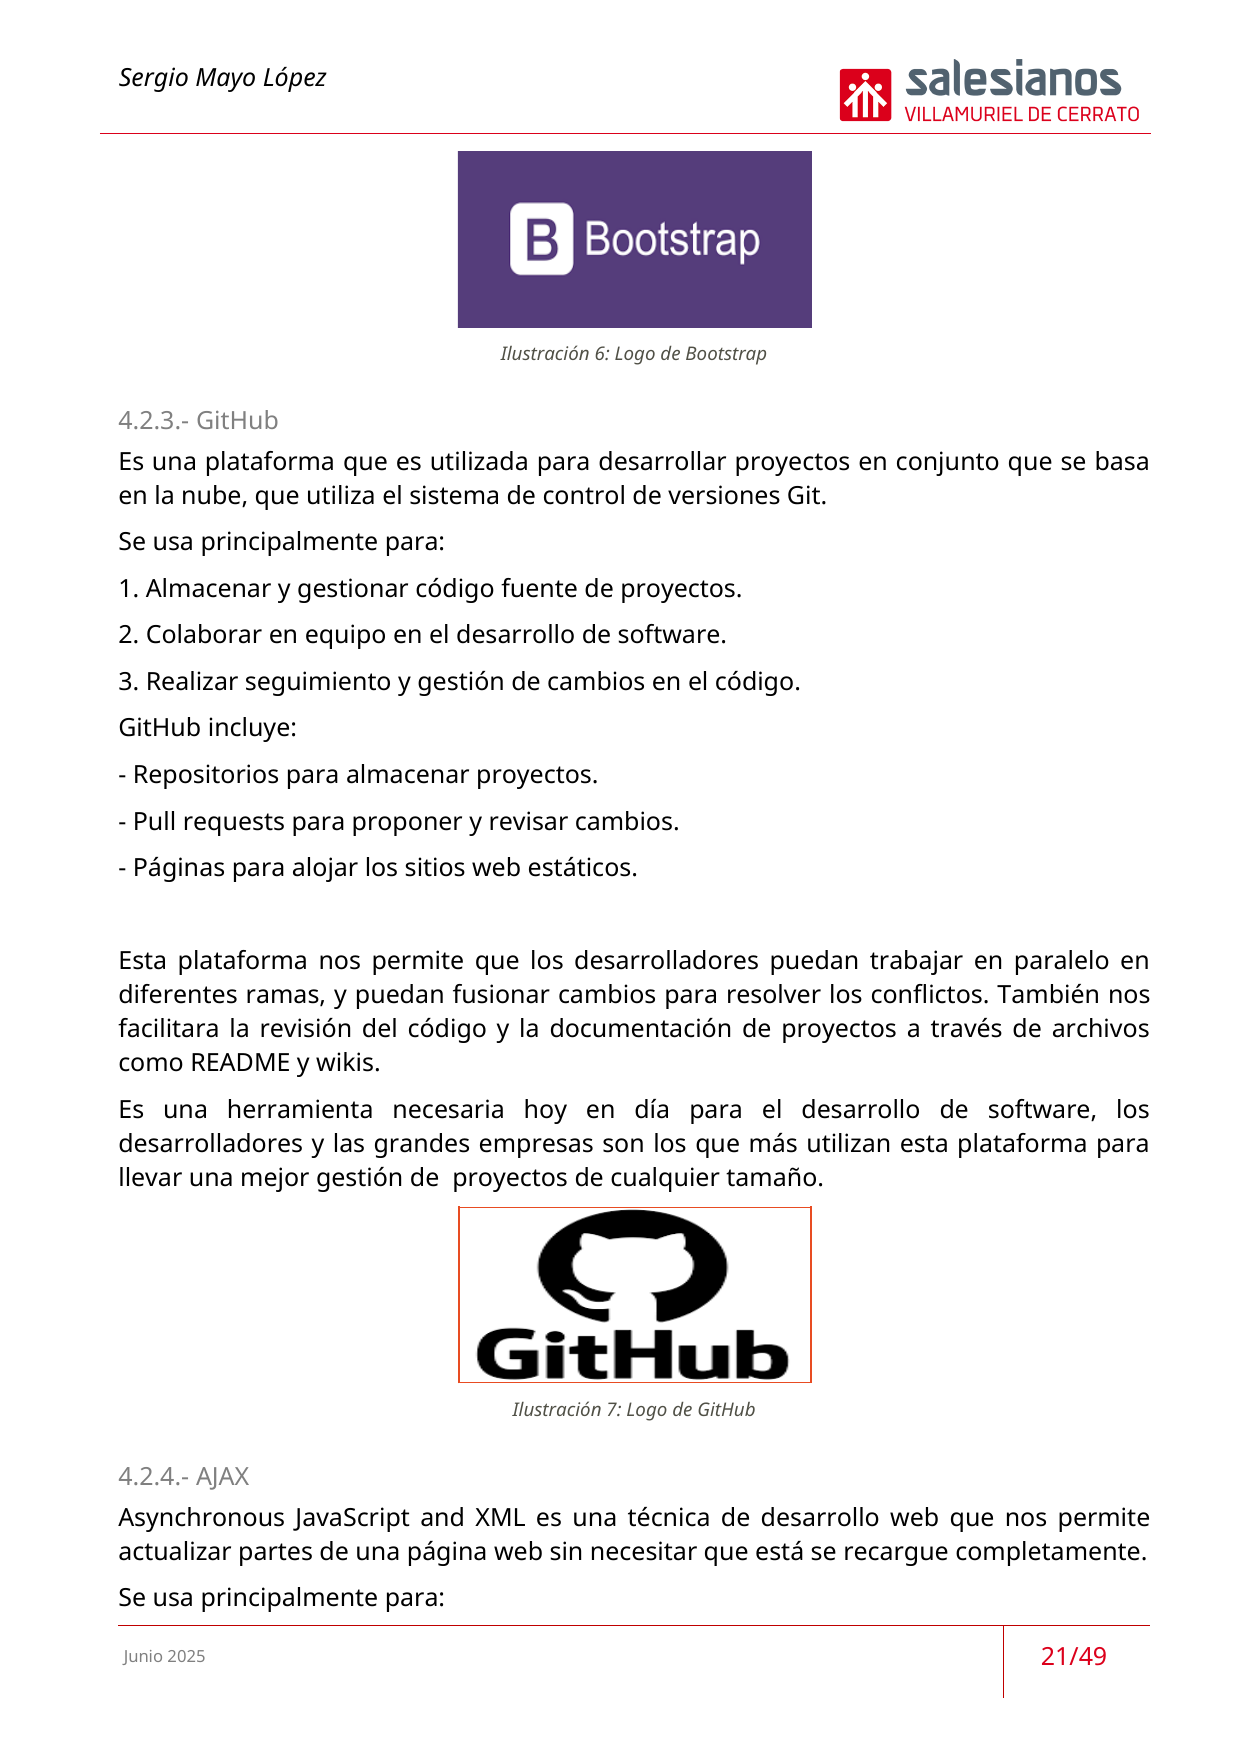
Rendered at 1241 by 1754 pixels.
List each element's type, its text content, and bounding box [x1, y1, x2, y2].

text Es una plataforma que es utilizada para desarrollar proyectos en conjunto que se basa en la nube, que utiliza el sistema de control de versiones Git. [118, 443, 1152, 511]
text 1. Almacenar y gestionar código fuente de proyectos. [118, 570, 1152, 604]
subtitle AJAX [118, 1459, 1152, 1493]
text 3. Realizar seguimiento y gestión de cambios en el código. [118, 663, 1152, 698]
text Ilustración 6: Logo de Bootstrap [118, 340, 1152, 365]
picture [460, 1208, 810, 1382]
text - Pull requests para proponer y revisar cambios. [118, 803, 1152, 837]
picture [457, 151, 812, 328]
text Ilustración 7: Logo de GitHub [118, 1396, 1152, 1422]
text 2. Colaborar en equipo en el desarrollo de software. [118, 617, 1152, 651]
text - Repositorios para almacenar proyectos. [118, 757, 1152, 791]
text GitHub incluye: [118, 710, 1152, 744]
text Se usa principalmente para: [118, 1580, 1152, 1614]
subtitle GitHub [118, 403, 1152, 437]
text Es una herramienta necesaria hoy en día para el desarrollo de software, los desarrolladores y las grandes empresas son los que más utilizan esta plataforma para llevar una mejor gestión de proyectos de cualquier tamaño. [118, 1092, 1152, 1194]
text Se usa principalmente para: [118, 524, 1152, 558]
text - Páginas para alojar los sitios web estáticos. [118, 850, 1152, 884]
picture [839, 59, 1140, 126]
text Asynchronous JavaScript and XML es una técnica de desarrollo web que nos permite actualizar partes de una página web sin necesitar que está se recargue completamente. [118, 1499, 1152, 1567]
text Esta plataforma nos permite que los desarrolladores puedan trabajar en paralelo en diferentes ramas, y puedan fusionar cambios para resolver los conflictos. También nos facilitara la revisión del código y la documentación de proyectos a través de archivos como README y wikis. [118, 943, 1152, 1079]
